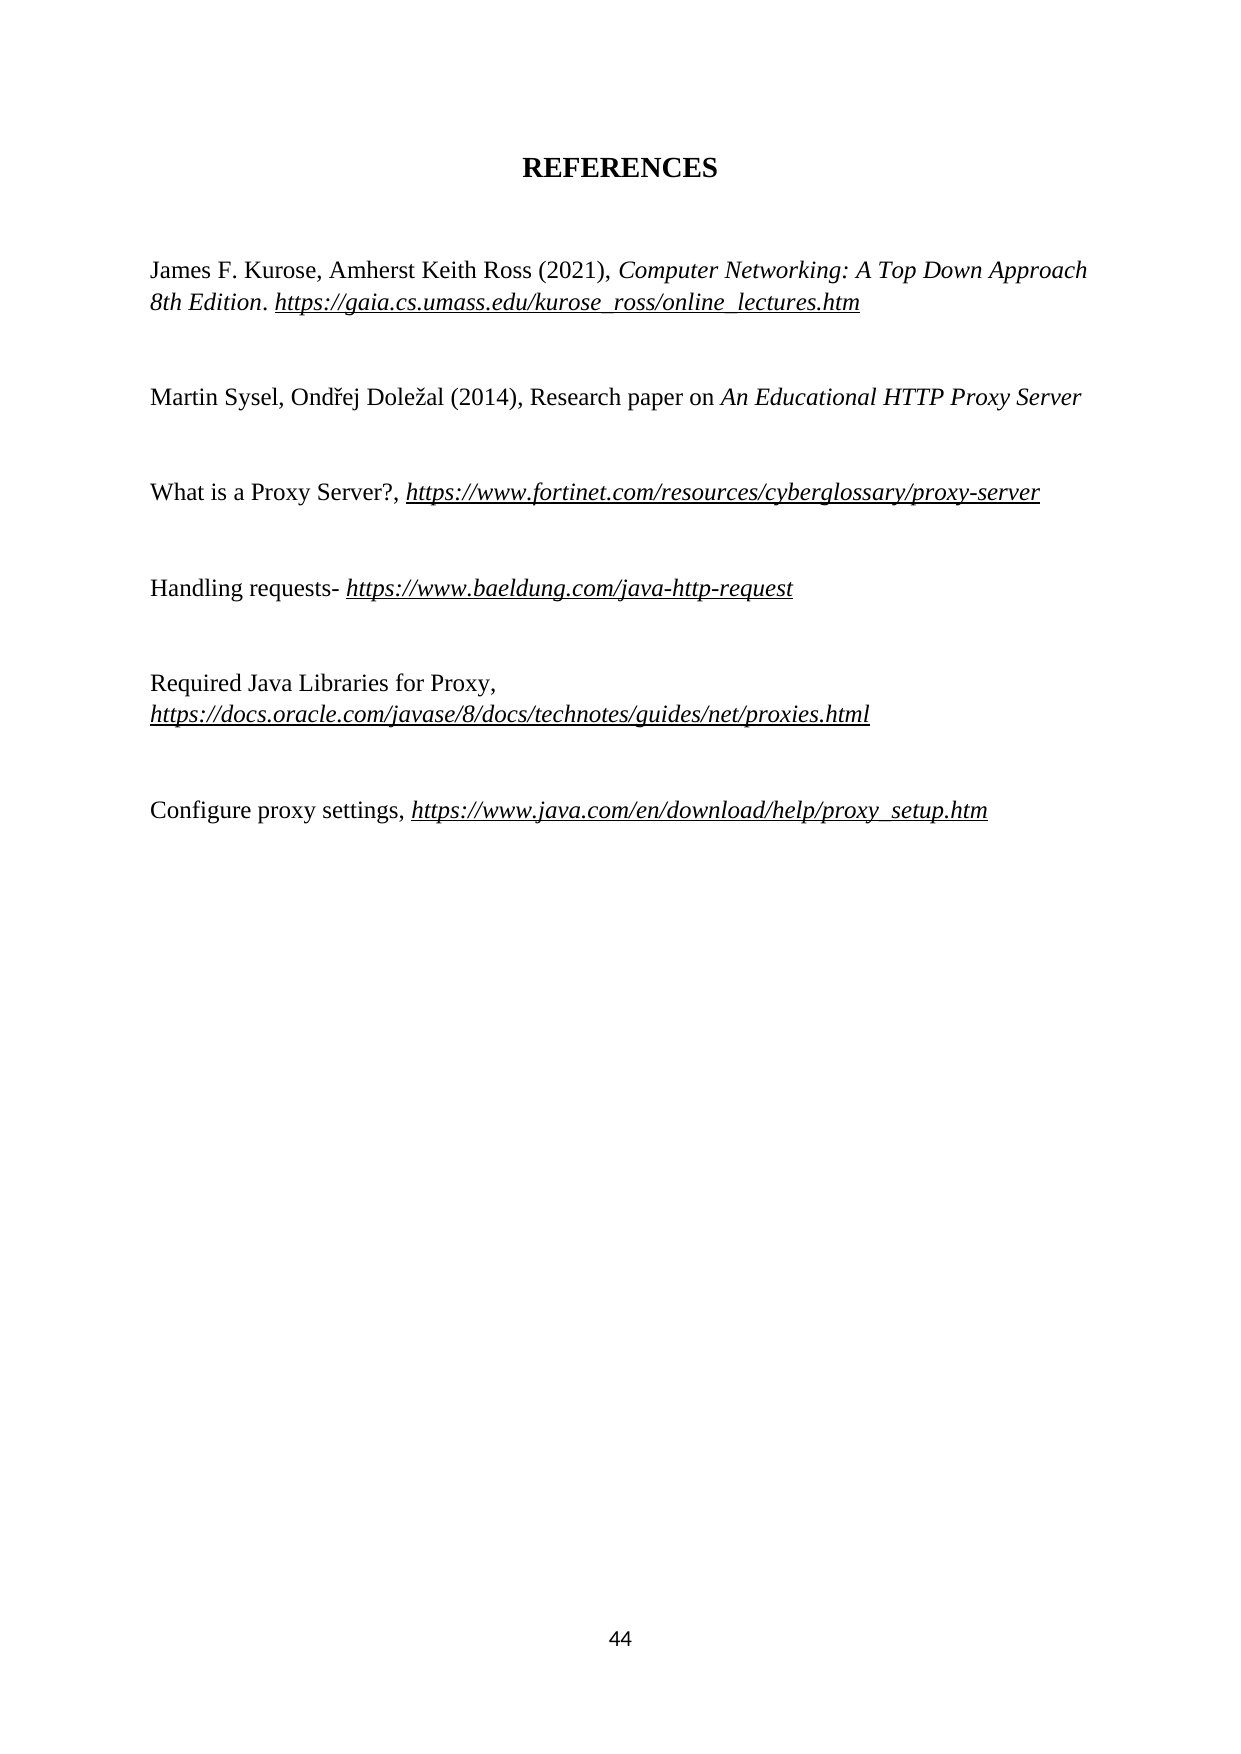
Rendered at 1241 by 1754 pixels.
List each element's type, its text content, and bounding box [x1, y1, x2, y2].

text REFERENCES [150, 150, 1090, 183]
text Configure proxy settings, https://www.java.com/en/download/help/proxy_setup.htm [150, 795, 1090, 823]
text Required Java Libraries for Proxy, https://docs.oracle.com/javase/8/docs/technotes/guides/net/proxies.html [150, 668, 1090, 728]
text Martin Sysel, Ondřej Doležal (2014), Research paper on An Educational HTTP Proxy Server [150, 382, 1090, 411]
text Handling requests- https://www.baeldung.com/java-http-request [150, 573, 1090, 602]
text What is a Proxy Server?, https://www.fortinet.com/resources/cyberglossary/proxy-server [150, 477, 1090, 506]
text James F. Kurose, Amherst Keith Ross (2021), Computer Networking: A Top Down Approach 8th Edition. https://gaia.cs.umass.edu/kurose_ross/online_lectures.htm [150, 256, 1090, 315]
